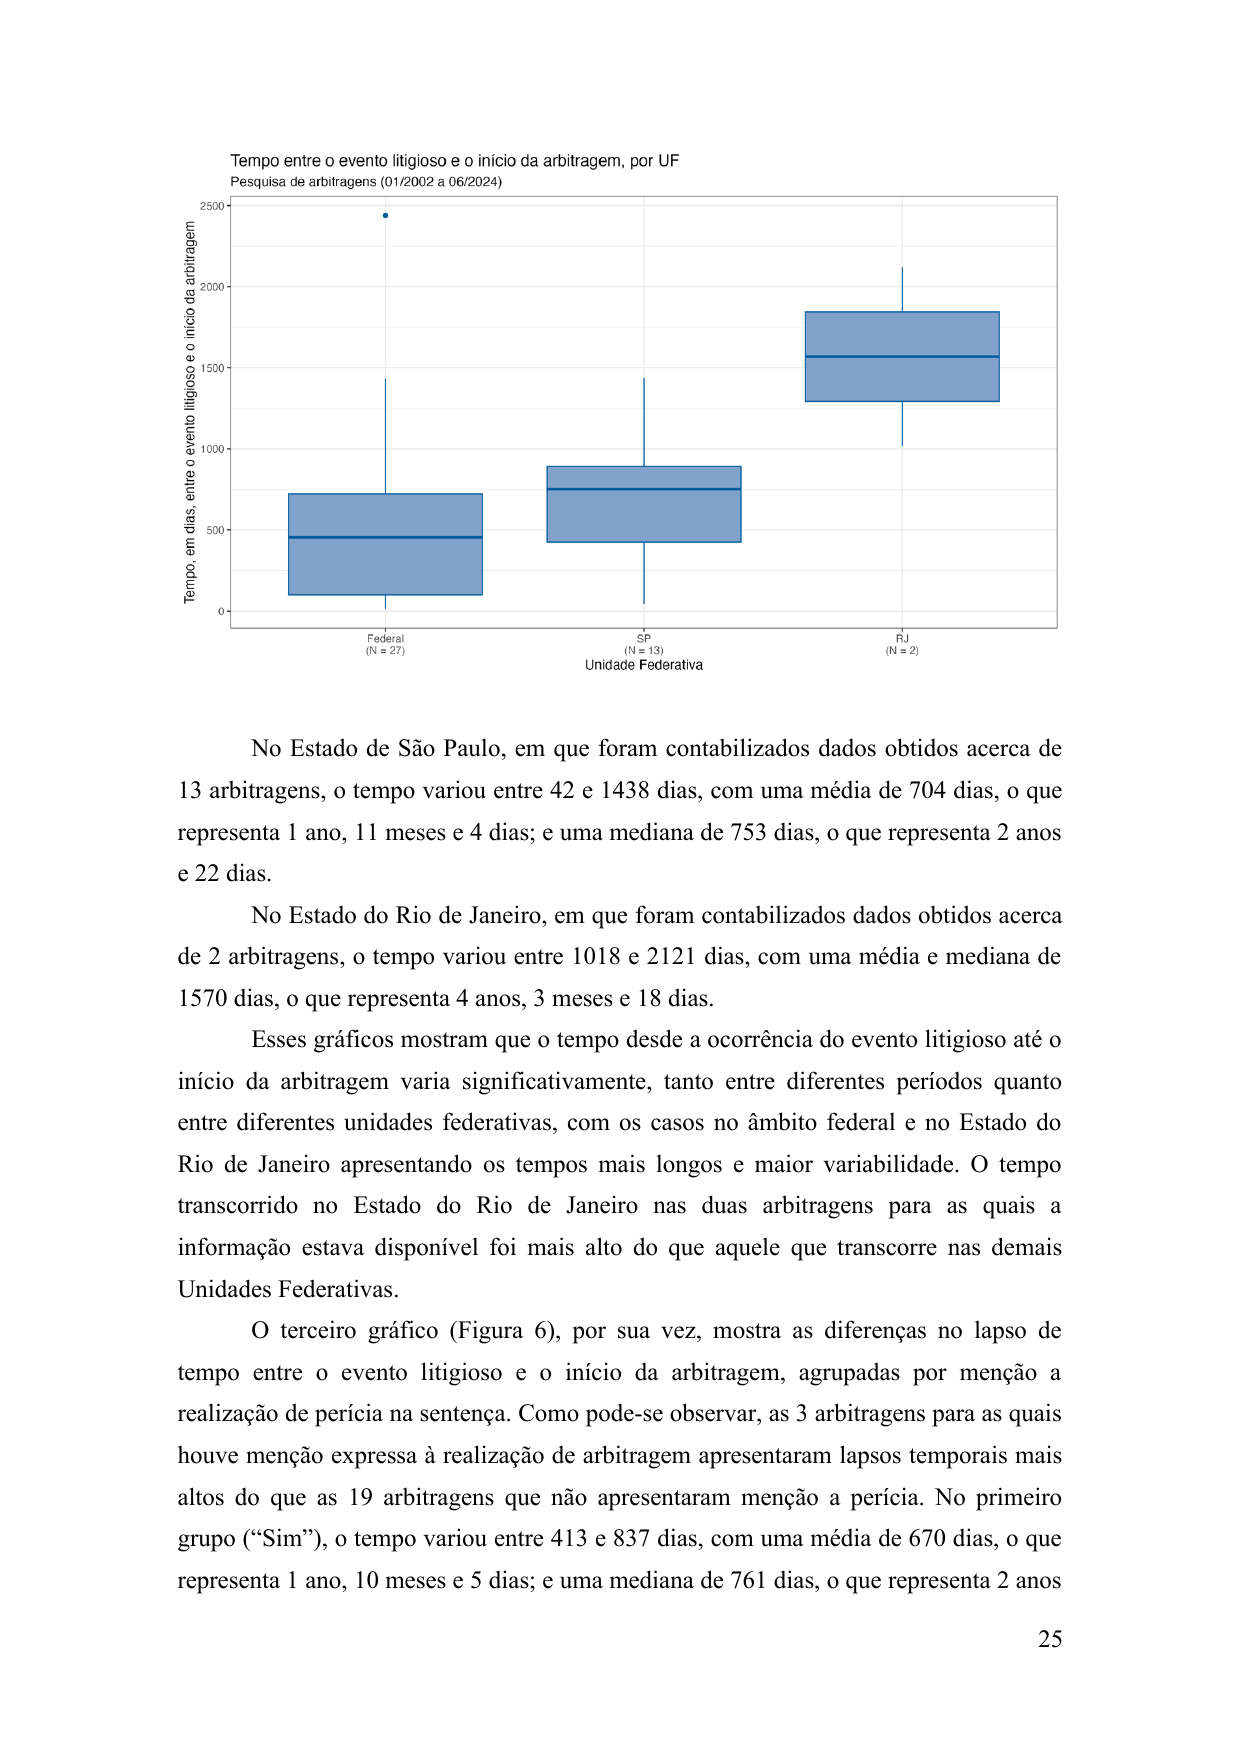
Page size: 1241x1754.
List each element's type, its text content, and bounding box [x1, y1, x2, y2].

text No Estado de São Paulo, em que foram contabilizados dados obtidos acerca de 13 arbitragens, o tempo variou entre 42 e 1438 dias, com uma média de 704 dias, o que representa 1 ano, 11 meses e 4 dias; e uma mediana de 753 dias, o que representa 2 anos e 22 dias. [177, 734, 1063, 887]
text Esses gráficos mostram que o tempo desde a ocorrência do evento litigioso até o início da arbitragem varia significativamente, tanto entre diferentes períodos quanto entre diferentes unidades federativas, com os casos no âmbito federal e no Estado do Rio de Janeiro apresentando os tempos mais longos e maior variabilidade. O tempo transcorrido no Estado do Rio de Janeiro nas duas arbitragens para as quais a informação estava disponível foi mais alto do que aquele que transcorre nas demais Unidades Federativas. [177, 1025, 1063, 1302]
picture [177, 147, 1063, 679]
text No Estado do Rio de Janeiro, em que foram contabilizados dados obtidos acerca de 2 arbitragens, o tempo variou entre 1018 e 2121 dias, com uma média e mediana de 1570 dias, o que representa 4 anos, 3 meses e 18 dias. [177, 901, 1063, 1012]
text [177, 1316, 1063, 1593]
